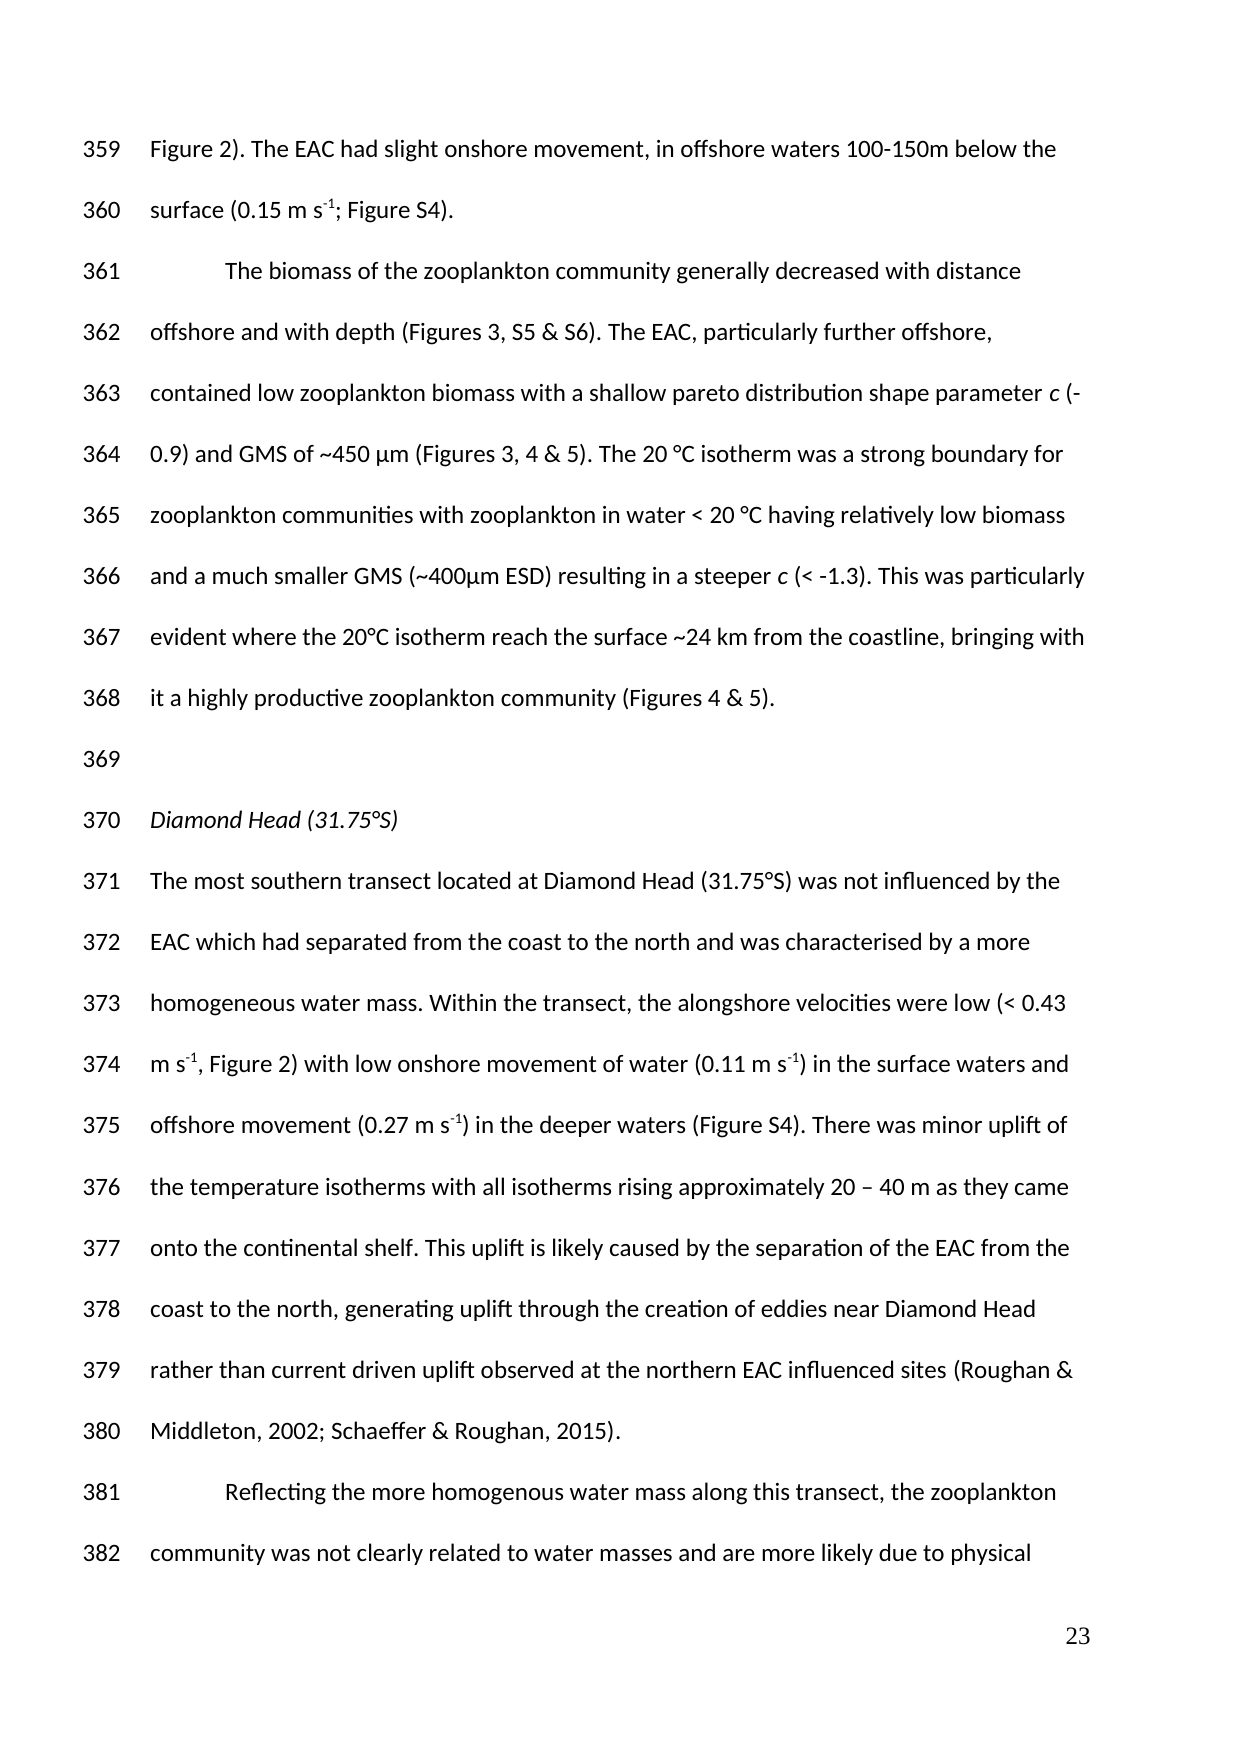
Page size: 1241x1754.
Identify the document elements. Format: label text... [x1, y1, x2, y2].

text Diamond Head (31.75°S) [150, 804, 1090, 835]
text The most southern transect located at Diamond Head (31.75°S) was not influenced by the EAC which had separated from the coast to the north and was characterised by a more homogeneous water mass. Within the transect, the alongshore velocities were low (< 0.43 m s-1, Figure 2) with low onshore movement of water (0.11 m s-1) in the surface waters and offshore movement (0.27 m s-1) in the deeper waters (Figure S4). There was minor uplift of the temperature isotherms with all isotherms rising approximately 20 – 40 m as they came onto the continental shelf. This uplift is likely caused by the separation of the EAC from the coast to the north, generating uplift through the creation of eddies near Diamond Head rather than current driven uplift observed at the northern EAC influenced sites (Roughan & Middleton, 2002; Schaeffer & Roughan, 2015). [150, 865, 1090, 1445]
text The biomass of the zooplankton community generally decreased with distance offshore and with depth (Figures 3, S5 & S6). The EAC, particularly further offshore, contained low zooplankton biomass with a shallow pareto distribution shape parameter c (-0.9) and GMS of ~450 µm (Figures 3, 4 & 5). The 20 °C isotherm was a strong boundary for zooplankton communities with zooplankton in water < 20 °C having relatively low biomass and a much smaller GMS (~400µm ESD) resulting in a steeper c (< -1.3). This was particularly evident where the 20°C isotherm reach the surface ~24 km from the coastline, bringing with it a highly productive zooplankton community (Figures 4 & 5). [150, 255, 1090, 713]
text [150, 133, 1090, 224]
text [150, 1476, 1090, 1567]
